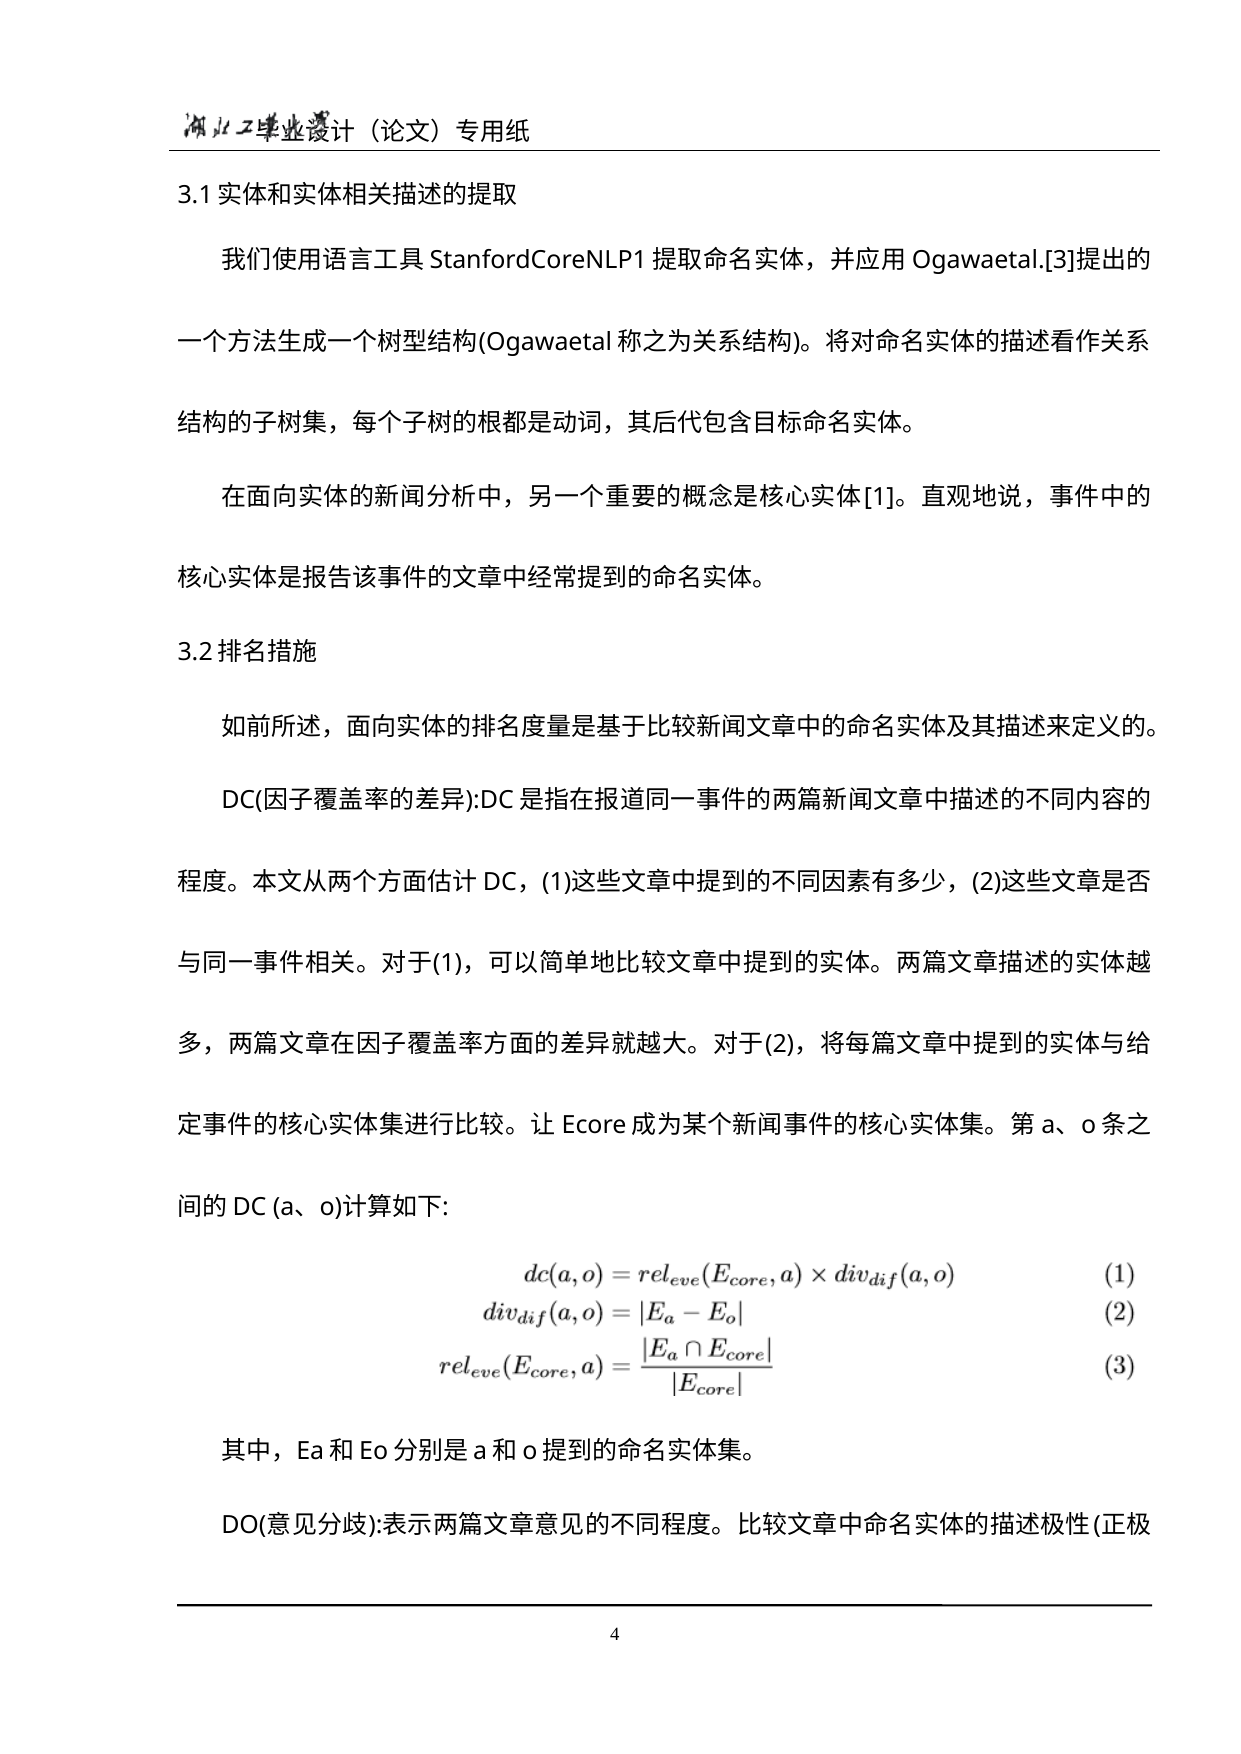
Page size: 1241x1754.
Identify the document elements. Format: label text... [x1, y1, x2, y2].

picture [416, 1246, 1152, 1396]
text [177, 1490, 1152, 1555]
text 在面向实体的新闻分析中，另一个重要的概念是核心实体[1]。直观地说，事件中的核心实体是报告该事件的文章中经常提到的命名实体。 [177, 462, 1152, 608]
picture [181, 109, 332, 140]
text DC(因子覆盖率的差异):DC是指在报道同一事件的两篇新闻文章中描述的不同内容的程度。本文从两个方面估计DC，(1)这些文章中提到的不同因素有多少，(2)这些文章是否与同一事件相关。对于(1)，可以简单地比较文章中提到的实体。两篇文章描述的实体越多，两篇文章在因子覆盖率方面的差异就越大。对于(2)，将每篇文章中提到的实体与给定事件的核心实体集进行比较。让Ecore成为某个新闻事件的核心实体集。第a、o条之间的DC (a、o)计算如下: [177, 766, 1152, 1237]
text 3.1实体和实体相关描述的提取 [177, 161, 1152, 226]
text 我们使用语言工具StanfordCoreNLP1提取命名实体，并应用Ogawaetal.[3]提出的一个方法生成一个树型结构(Ogawaetal称之为关系结构)。将对命名实体的描述看作关系结构的子树集，每个子树的根都是动词，其后代包含目标命名实体。 [177, 226, 1152, 453]
text 其中，Ea和Eo分别是a和o提到的命名实体集。 [177, 1416, 1152, 1481]
text 如前所述，面向实体的排名度量是基于比较新闻文章中的命名实体及其描述来定义的。 [177, 692, 1152, 757]
text 3.2排名措施 [177, 617, 1152, 682]
